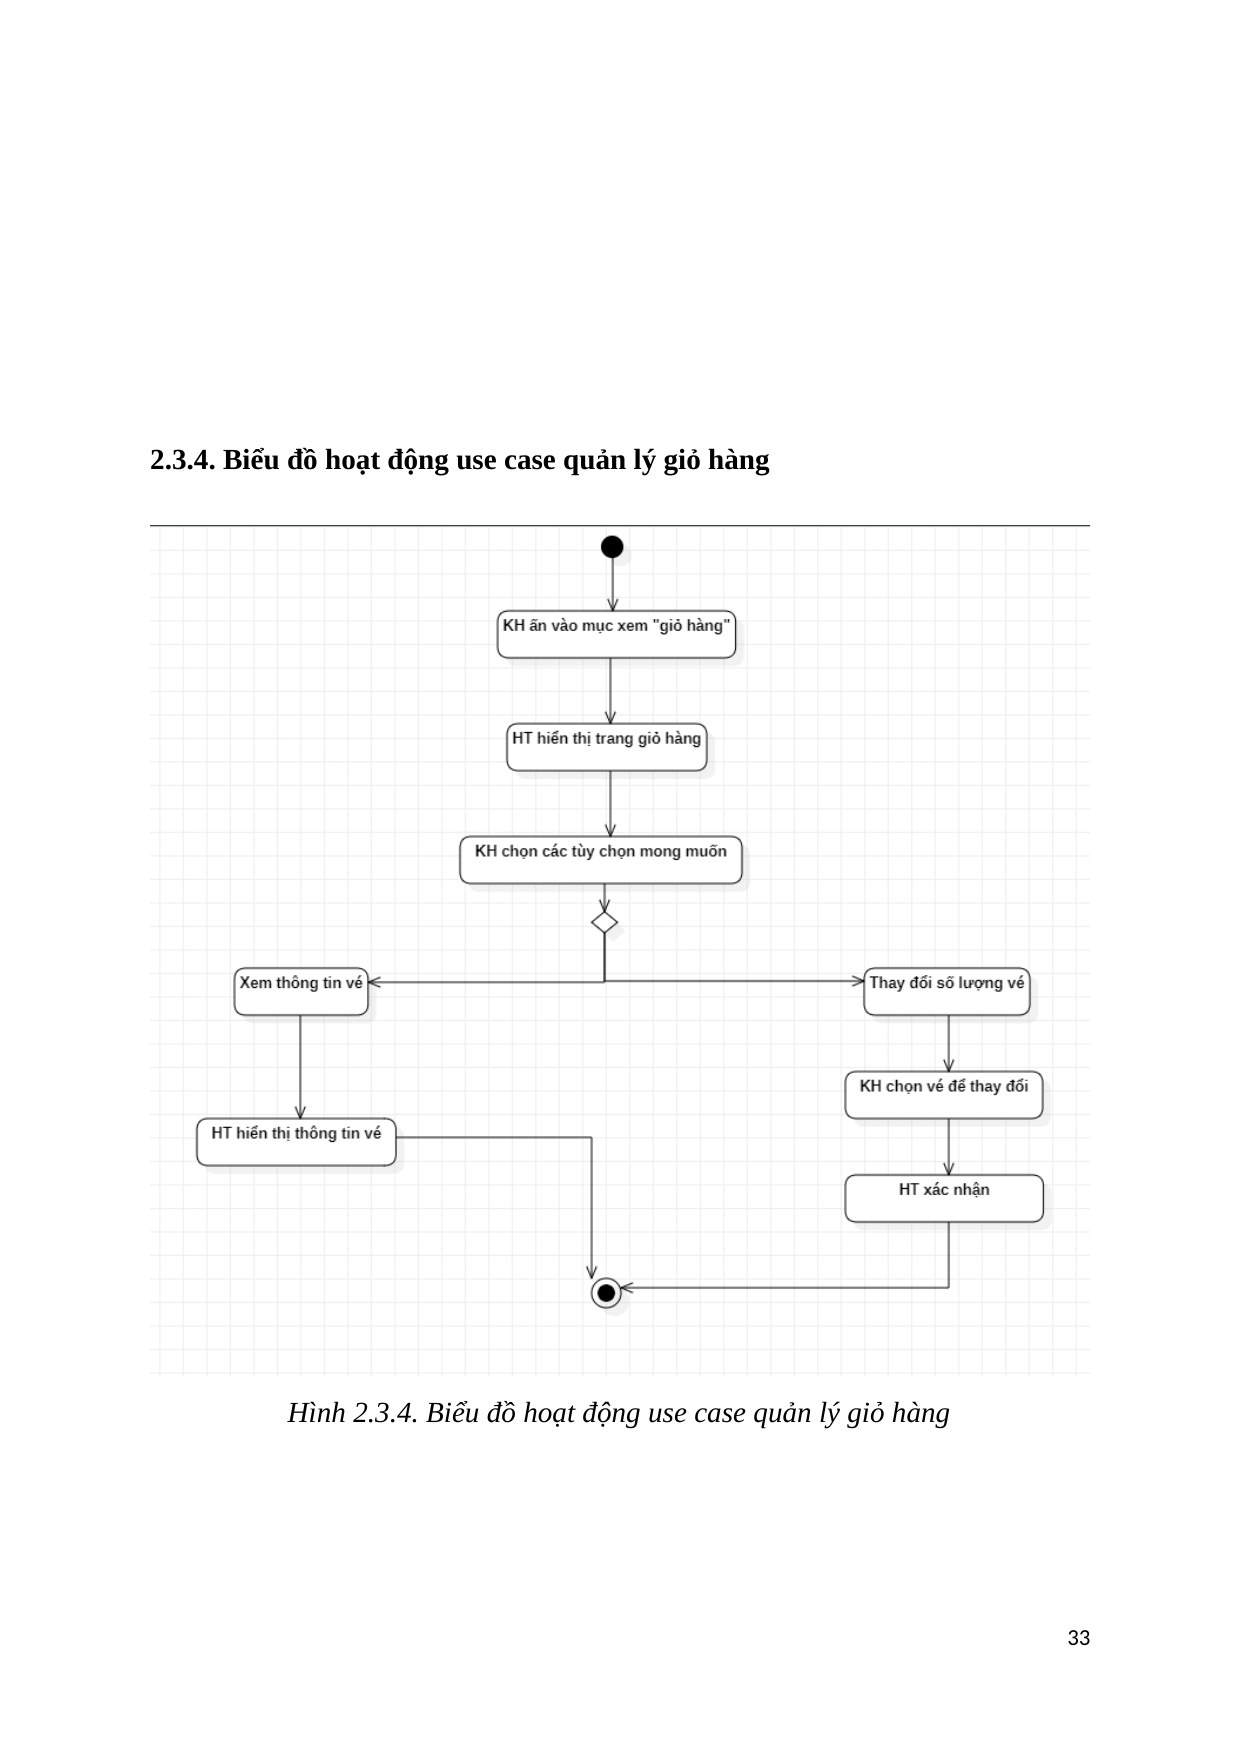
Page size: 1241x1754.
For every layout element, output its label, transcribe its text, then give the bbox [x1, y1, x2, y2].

subtitle 2.3.4. Biểu đồ hoạt động use case quản lý giỏ hàng [150, 442, 1090, 475]
text Hình 2.3.4. Biểu đồ hoạt động use case quản lý giỏ hàng [150, 1395, 1090, 1428]
picture [150, 525, 1091, 1376]
